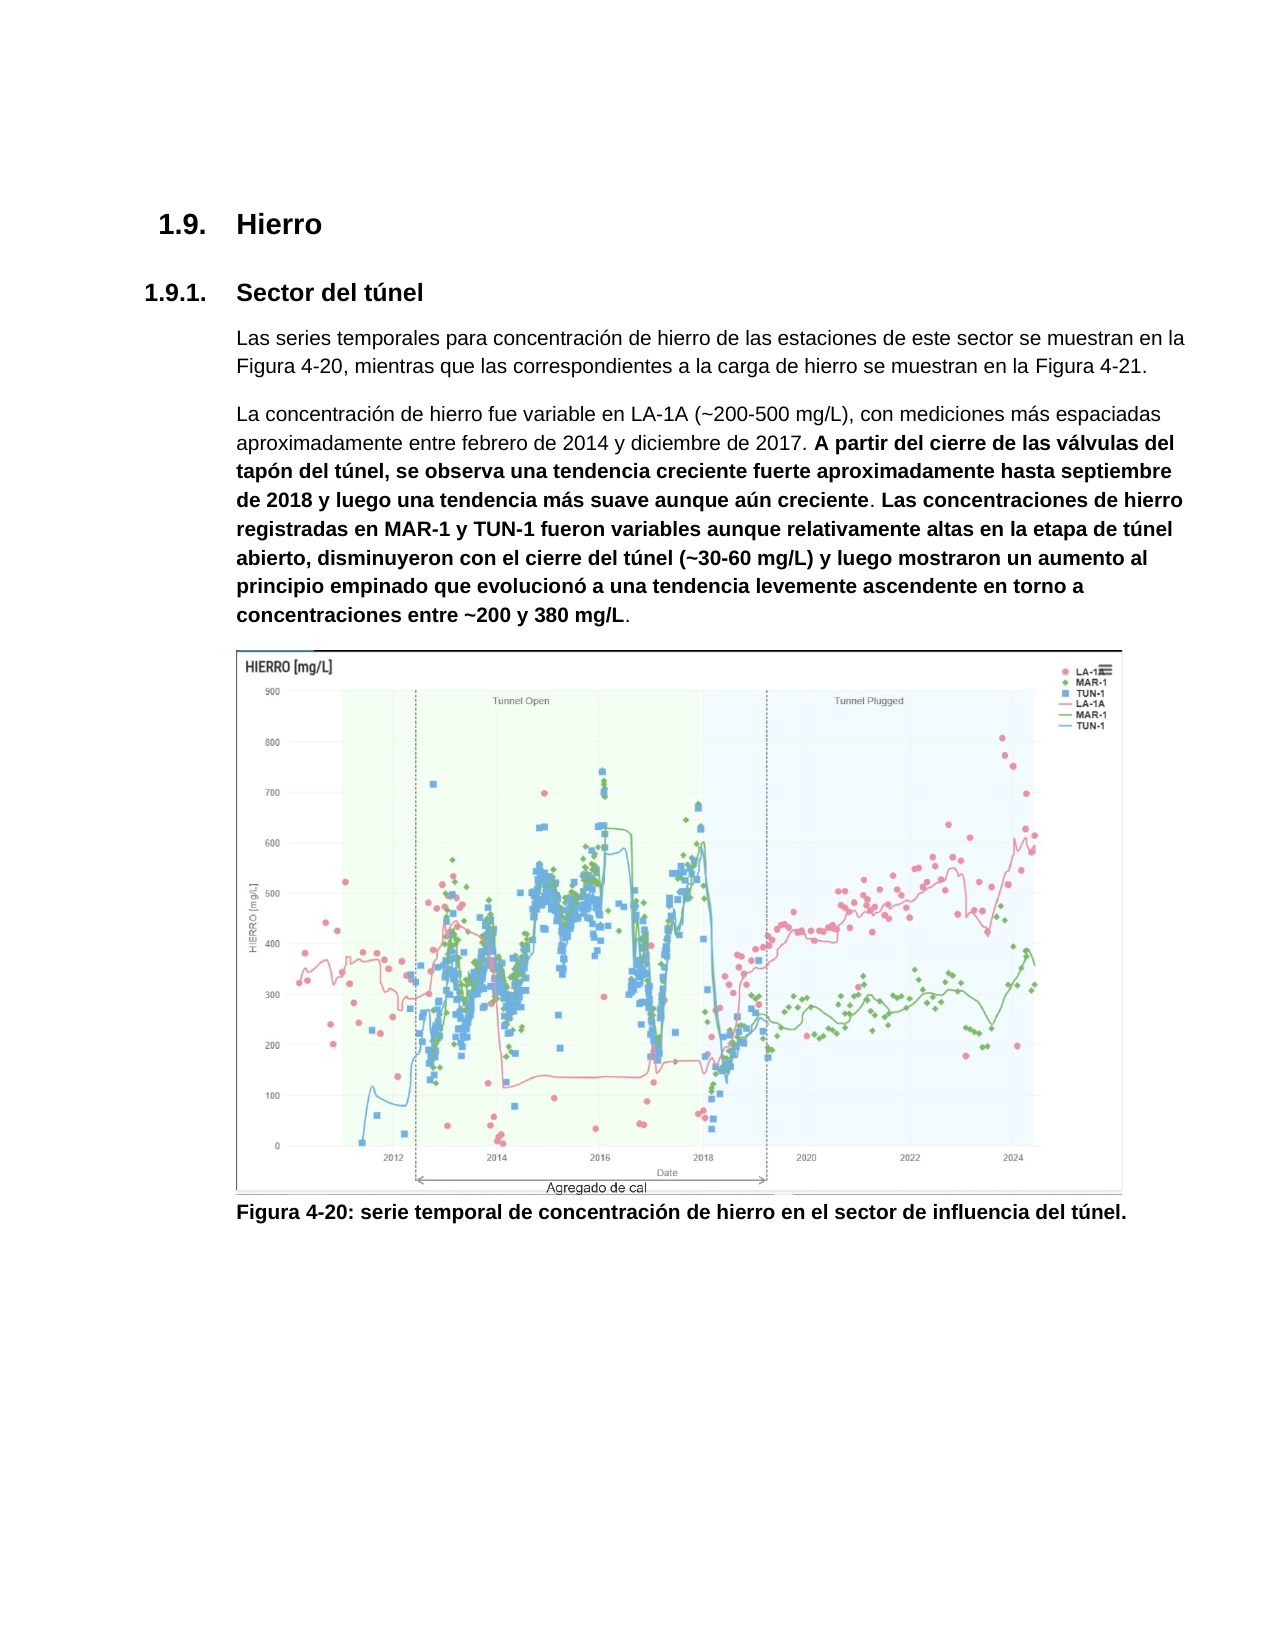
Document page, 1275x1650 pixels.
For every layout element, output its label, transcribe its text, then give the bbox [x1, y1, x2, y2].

text Figura 4-20: serie temporal de concentración de hierro en el sector de influencia del túnel. [236, 1199, 1186, 1223]
picture [236, 650, 1123, 1195]
subtitle Hierro [207, 207, 1186, 240]
text La concentración de hierro fue variable en LA-1A (~200-500 mg/L), con mediciones más espaciadas aproximadamente entre febrero de 2014 y diciembre de 2017. A partir del cierre de las válvulas del tapón del túnel, se observa una tendencia creciente fuerte aproximadamente hasta septiembre de 2018 y luego una tendencia más suave aunque aún creciente. Las concentraciones de hierro registradas en MAR-1 y TUN-1 fueron variables aunque relativamente altas en la etapa de túnel abierto, disminuyeron con el cierre del túnel (~30-60 mg/L) y luego mostraron un aumento al principio empinado que evolucionó a una tendencia levemente ascendente en torno a concentraciones entre ~200 y 380 mg/L. [236, 402, 1186, 627]
subtitle Sector del túnel [207, 278, 1186, 307]
text Las series temporales para concentración de hierro de las estaciones de este sector se muestran en la Figura 4-20, mientras que las correspondientes a la carga de hierro se muestran en la Figura 4-21. [236, 325, 1186, 378]
